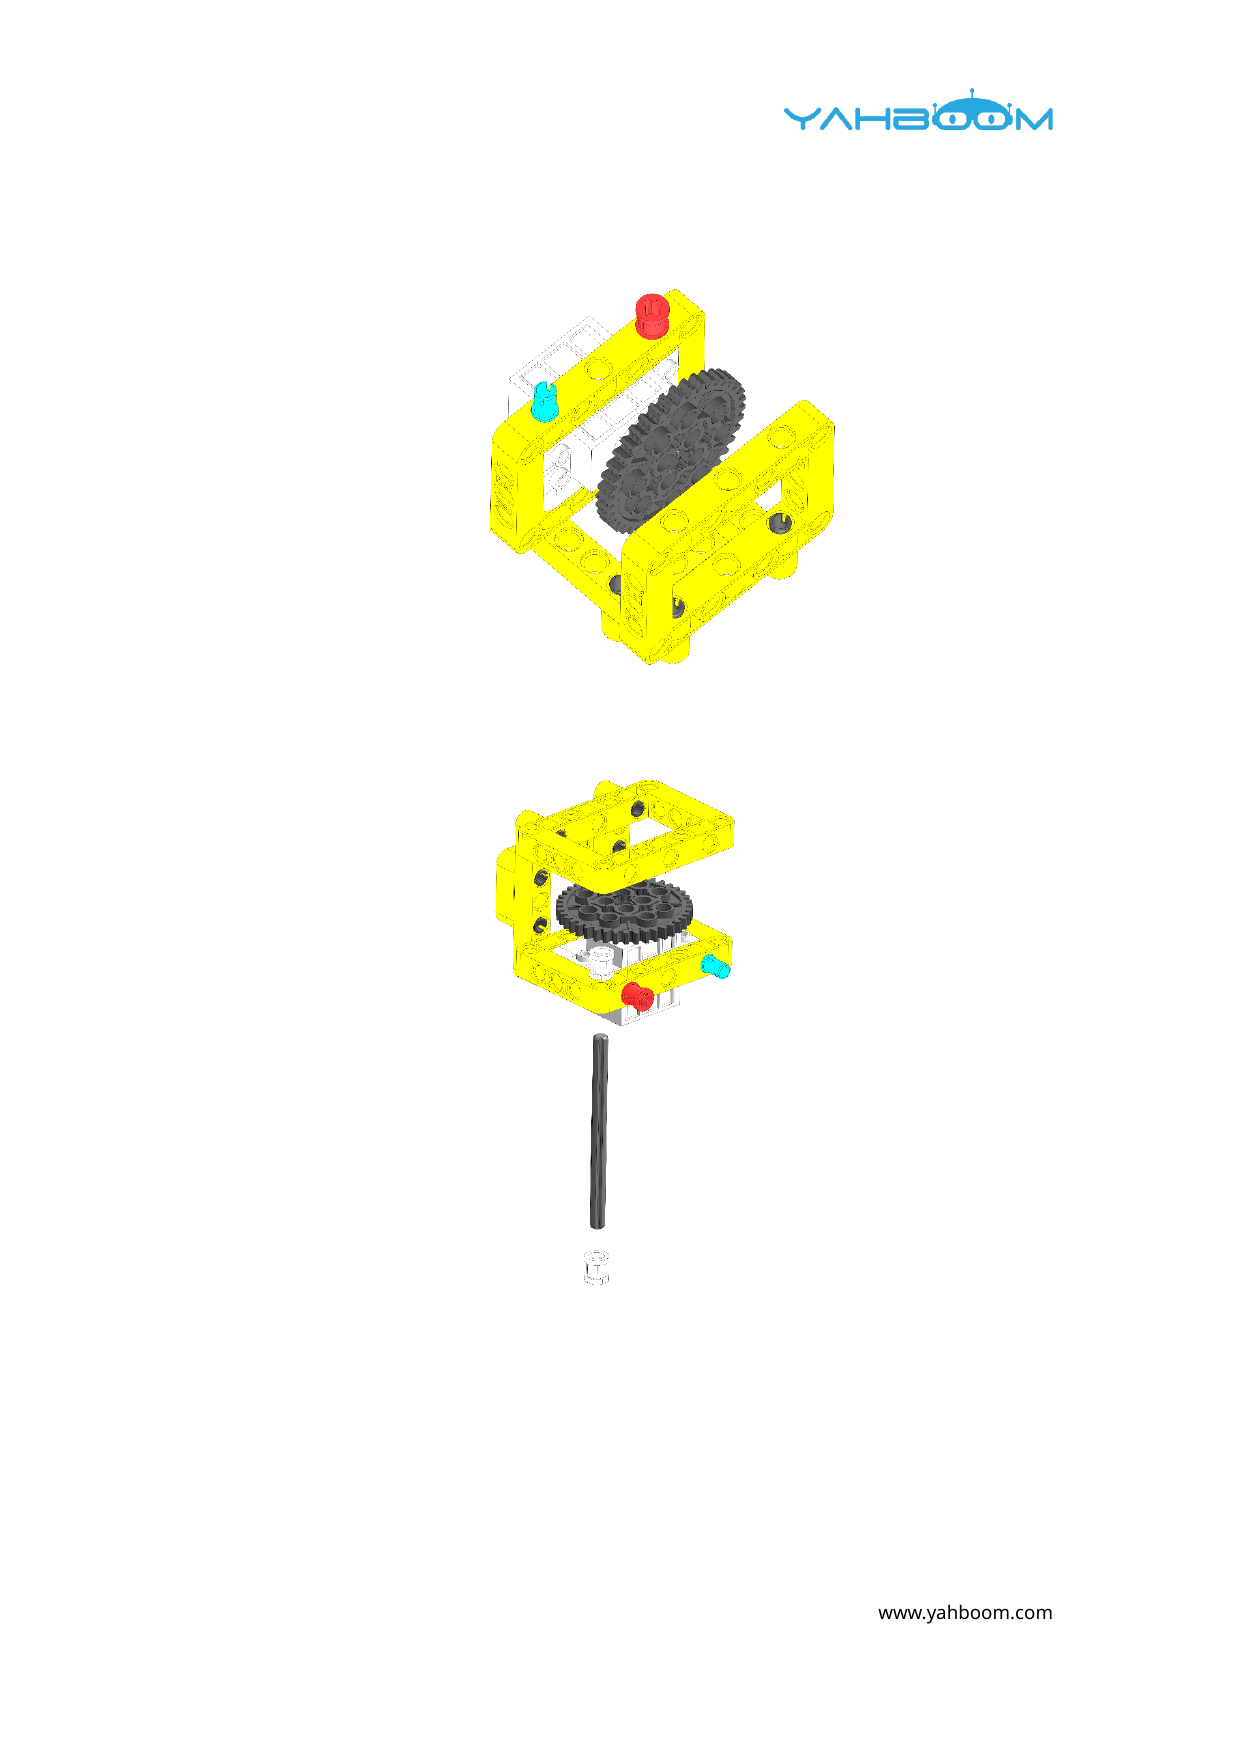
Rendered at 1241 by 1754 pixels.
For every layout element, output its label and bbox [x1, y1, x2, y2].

picture [187, 744, 1053, 1305]
picture [784, 88, 1053, 130]
picture [187, 159, 1053, 720]
